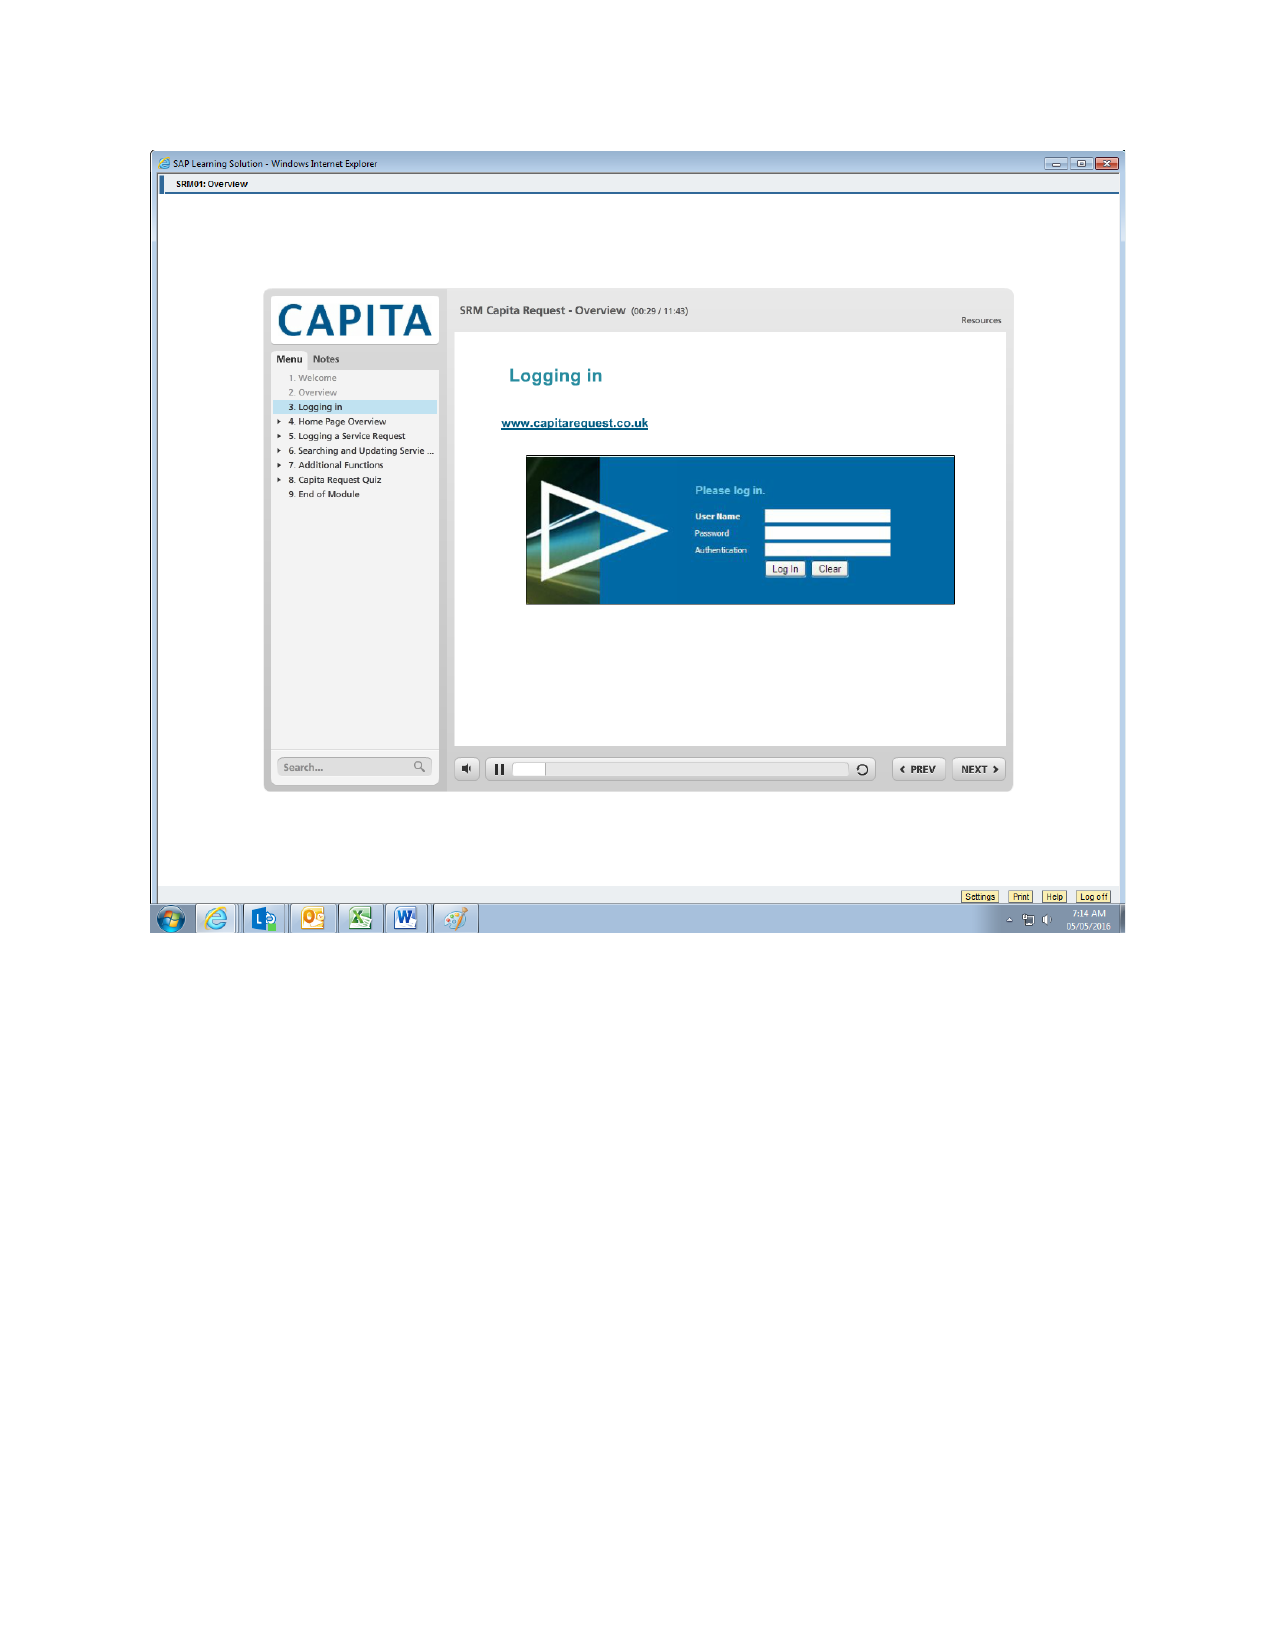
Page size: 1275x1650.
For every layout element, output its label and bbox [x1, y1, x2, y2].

picture [150, 150, 1125, 933]
